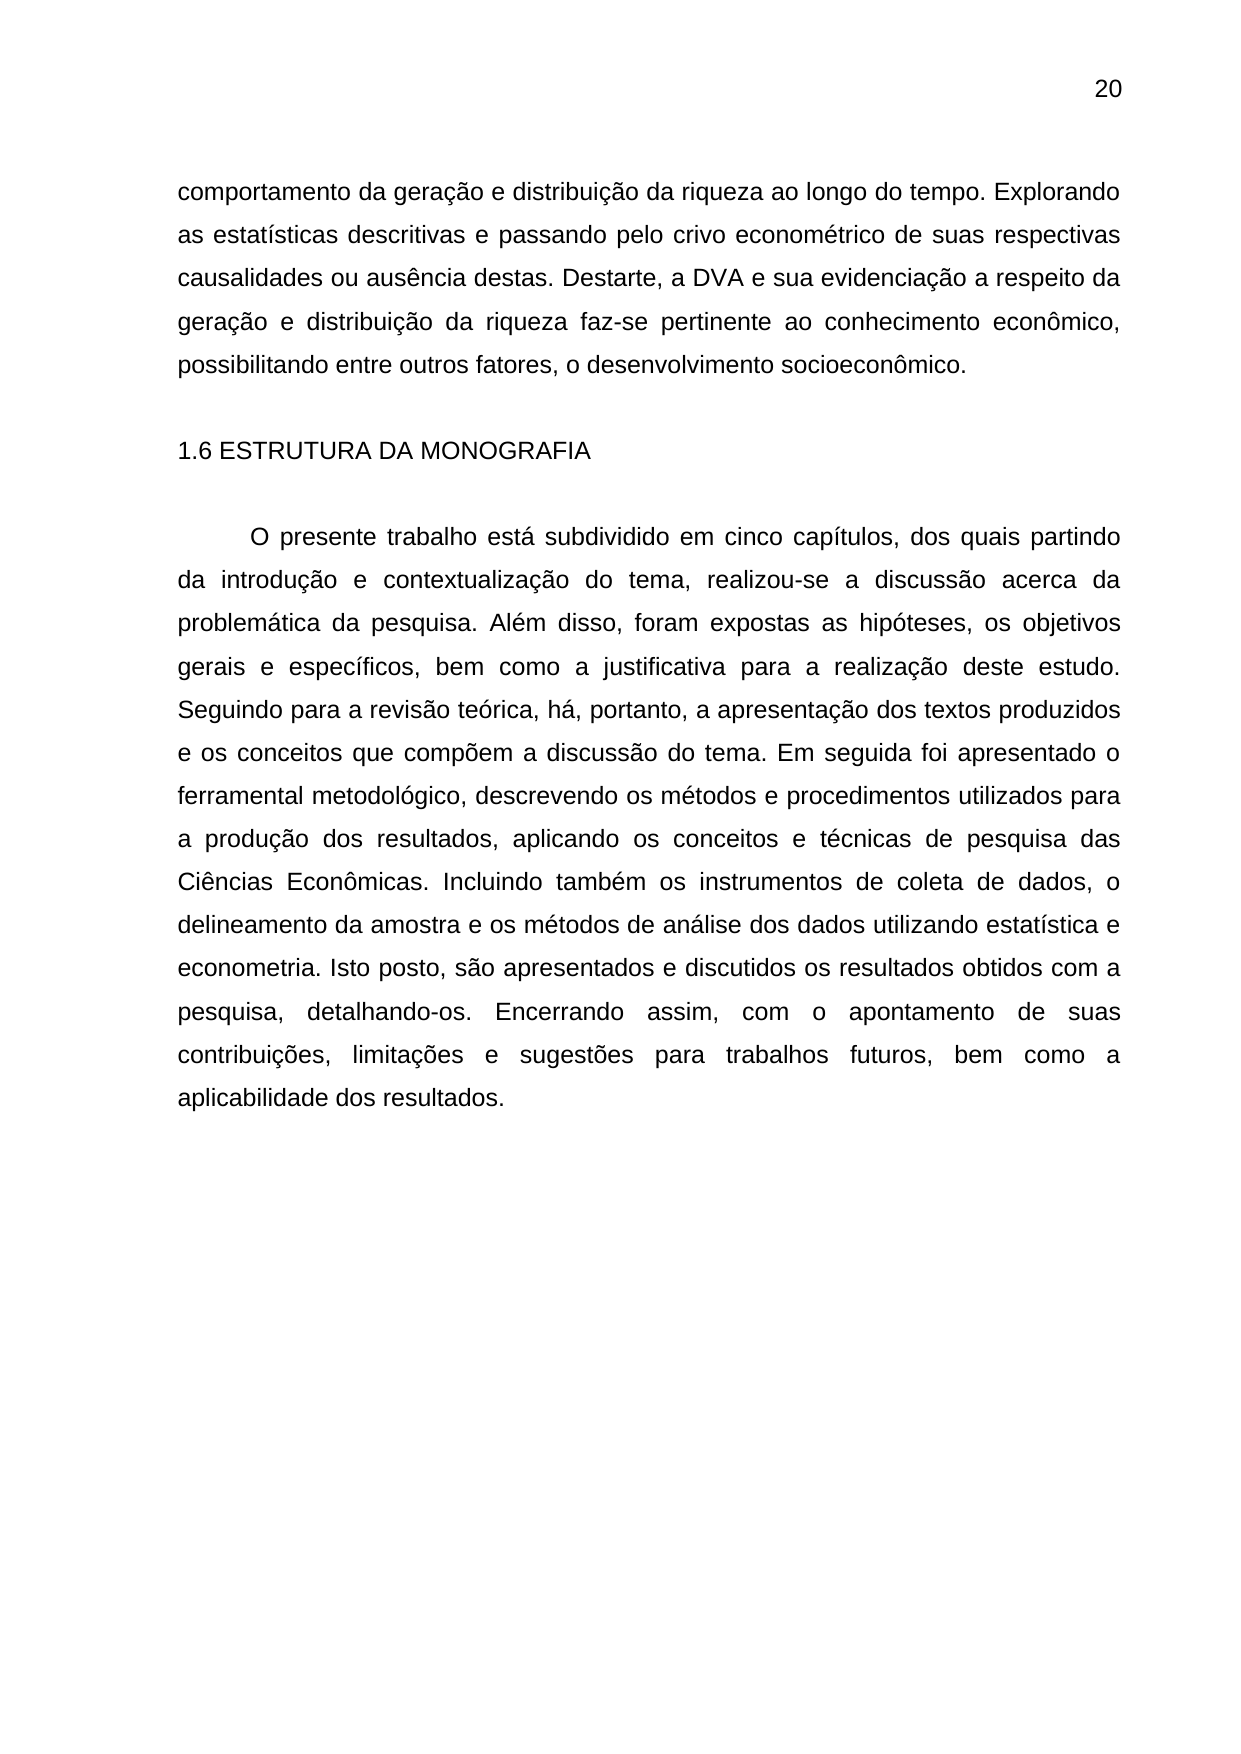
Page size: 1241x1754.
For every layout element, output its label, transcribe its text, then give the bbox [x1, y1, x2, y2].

text O presente trabalho está subdividido em cinco capítulos, dos quais partindo da introdução e contextualização do tema, realizou-se a discussão acerca da problemática da pesquisa. Além disso, foram expostas as hipóteses, os objetivos gerais e específicos, bem como a justificativa para a realização deste estudo. Seguindo para a revisão teórica, há, portanto, a apresentação dos textos produzidos e os conceitos que compõem a discussão do tema. Em seguida foi apresentado o ferramental metodológico, descrevendo os métodos e procedimentos utilizados para a produção dos resultados, aplicando os conceitos e técnicas de pesquisa das Ciências Econômicas. Incluindo também os instrumentos de coleta de dados, o delineamento da amostra e os métodos de análise dos dados utilizando estatística e econometria. Isto posto, são apresentados e discutidos os resultados obtidos com a pesquisa, detalhando-os. Encerrando assim, com o apontamento de suas contribuições, limitações e sugestões para trabalhos futuros, bem como a aplicabilidade dos resultados. [177, 522, 1122, 1112]
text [177, 177, 1122, 378]
subtitle 1.6 ESTRUTURA DA MONOGRAFIA [177, 436, 1122, 465]
